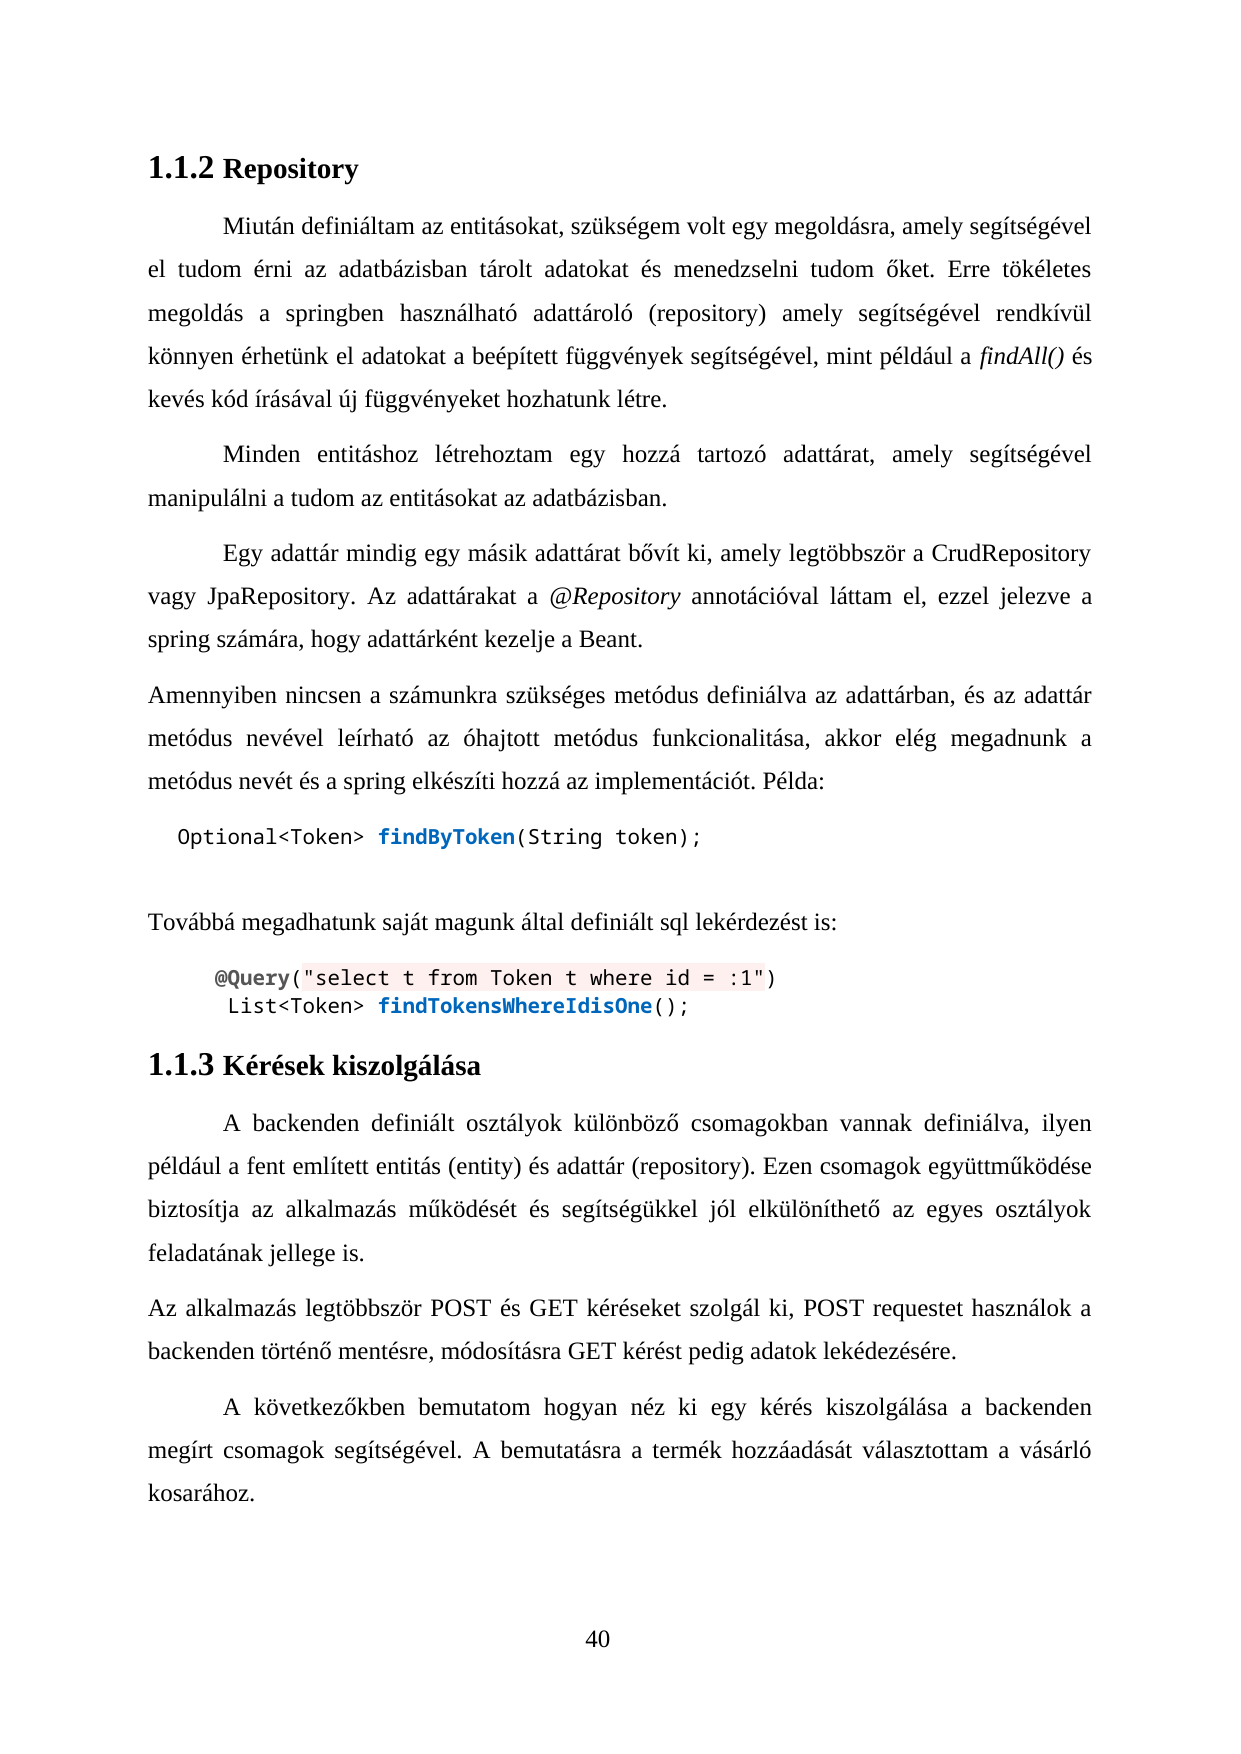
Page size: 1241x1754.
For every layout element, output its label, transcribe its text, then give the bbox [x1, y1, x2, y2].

text Amennyiben nincsen a számunkra szükséges metódus definiálva az adattárban, és az adattár metódus nevével leírható az óhajtott metódus funkcionalitása, akkor elég megadnunk a metódus nevét és a spring elkészíti hozzá az implementációt. Példa: [148, 680, 1092, 795]
text Miután definiáltam az entitásokat, szükségem volt egy megoldásra, amely segítségével el tudom érni az adatbázisban tárolt adatokat és menedzselni tudom őket. Erre tökéletes megoldás a springben használható adattároló (repository) amely segítségével rendkívül könnyen érhetünk el adatokat a beépített függvények segítségével, mint például a findAll() és kevés kód írásával új függvényeket hozhatunk létre. [148, 211, 1092, 413]
text Egy adattár mindig egy másik adattárat bővít ki, amely legtöbbször a CrudRepository vagy JpaRepository. Az adattárakat a @Repository annotációval láttam el, ezzel jelezve a spring számára, hogy adattárként kezelje a Beant. [148, 538, 1092, 653]
text @Query("select t from Token t where id = :1") [177, 963, 302, 991]
text Továbbá megadhatunk saját magunk által definiált sql lekérdezést is: [148, 907, 1092, 936]
subtitle Repository [148, 148, 1092, 186]
text Optional<Token> findByToken(String token); [177, 822, 1092, 851]
text Az alkalmazás legtöbbször POST és GET kéréseket szolgál ki, POST requestet használok a backenden történő mentésre, módosításra GET kérést pedig adatok lekédezésére. [148, 1293, 1092, 1365]
text @Query("select t from Token t where id = :1") [765, 963, 1092, 991]
text List<Token> findTokensWhereIdisOne(); [177, 991, 1092, 1019]
text Minden entitáshoz létrehoztam egy hozzá tartozó adattárat, amely segítségével manipulálni a tudom az entitásokat az adatbázisban. [148, 439, 1092, 511]
text A backenden definiált osztályok különböző csomagokban vannak definiálva, ilyen például a fent említett entitás (entity) és adattár (repository). Ezen csomagok együttműködése biztosítja az alkalmazás működését és segítségükkel jól elkülöníthető az egyes osztályok feladatának jellege is. [148, 1108, 1092, 1266]
subtitle Kérések kiszolgálása [148, 1044, 1092, 1083]
text A következőkben bemutatom hogyan néz ki egy kérés kiszolgálása a backenden megírt csomagok segítségével. A bemutatásra a termék hozzáadását választottam a vásárló kosarához. [148, 1392, 1092, 1507]
